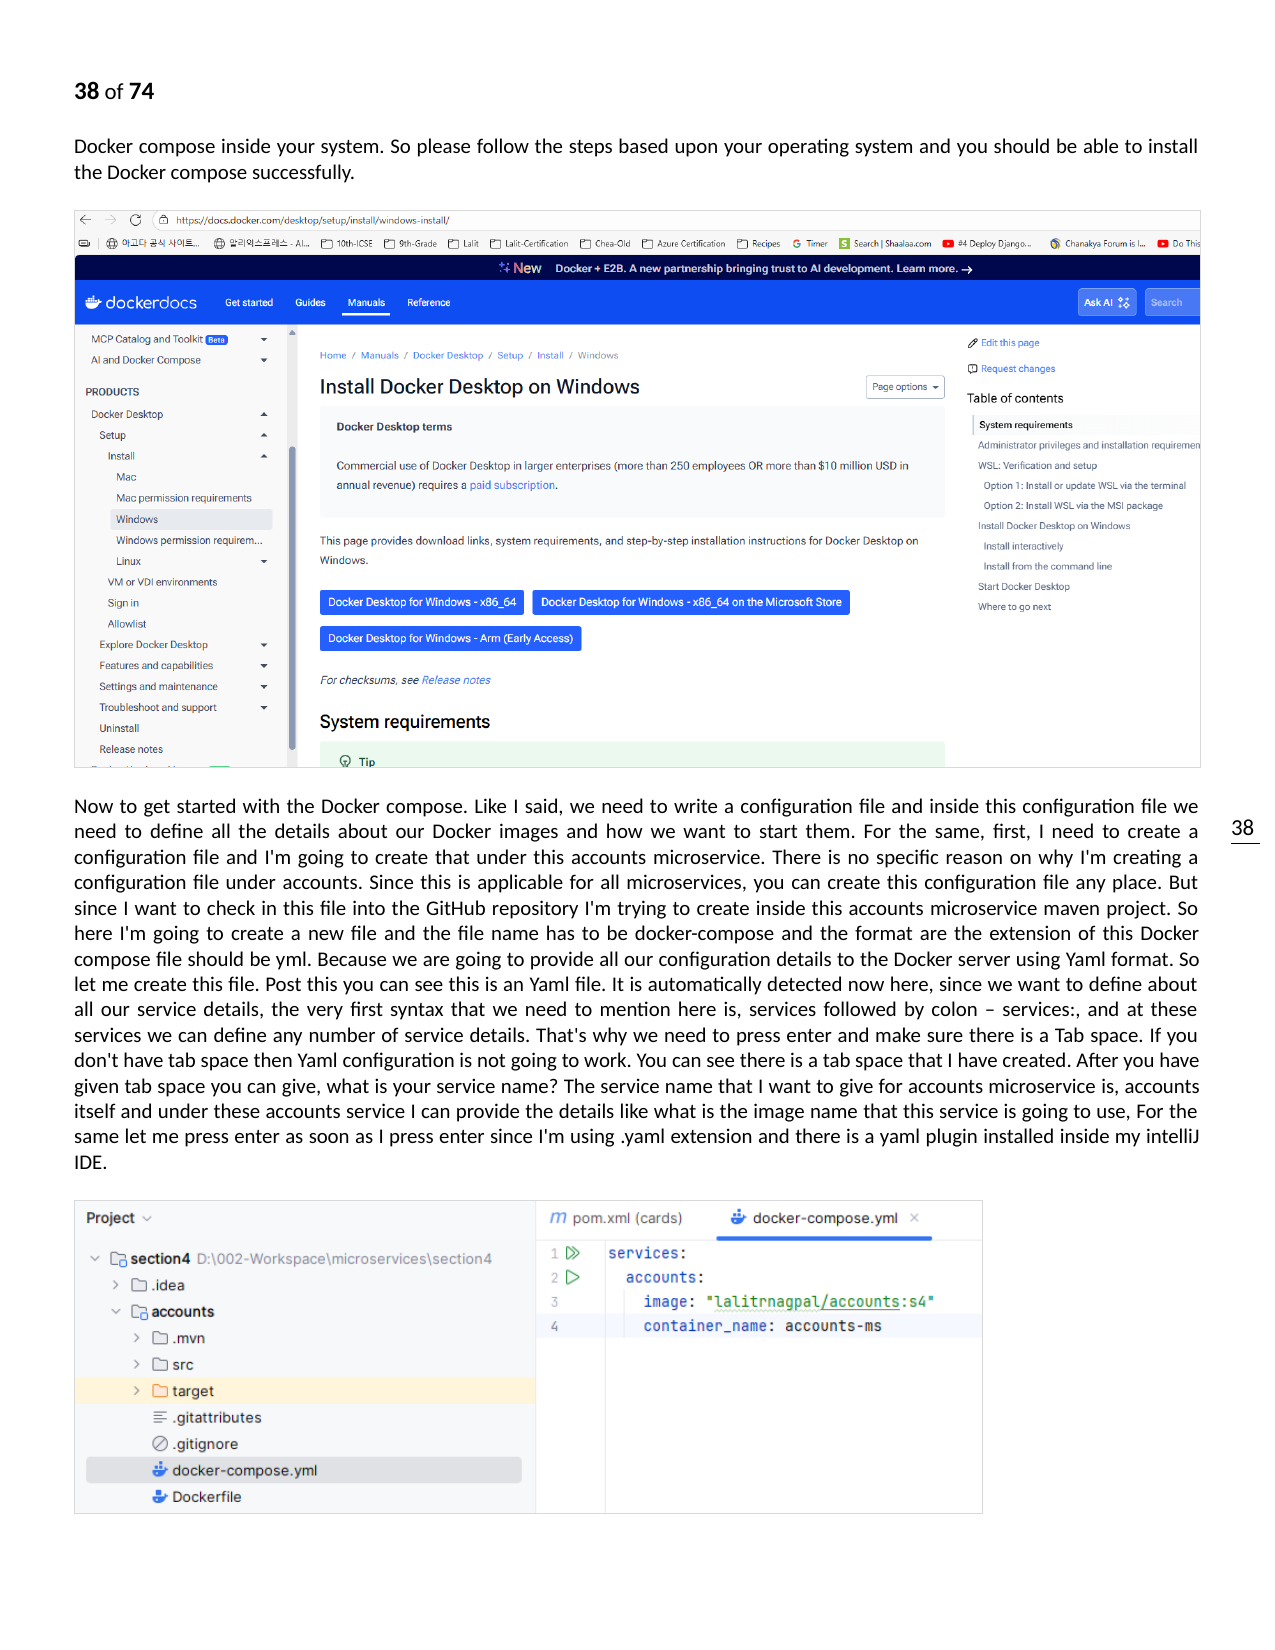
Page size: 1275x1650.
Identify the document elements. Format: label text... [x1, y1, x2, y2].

picture [75, 211, 1200, 767]
text Now to get started with the Docker compose. Like I said, we need to write a configuration file and inside this configuration file we need to define all the details about our Docker images and how we want to start them. For the same, first, I need to create a configuration file and I'm going to create that under this accounts microservice. There is no specific reason on why I'm creating a configuration file under accounts. Since this is applicable for all microservices, you can create this configuration file any place. But since I want to check in this file into the GitHub repository I'm trying to create inside this accounts microservice maven project. So here I'm going to create a new file and the file name has to be docker-compose and the format are the extension of this Docker compose file should be yml. Because we are going to provide all our configuration details to the Docker server using Yaml format. So let me create this file. Post this you can see this is an Yaml file. It is automatically detected now here, since we want to define about all our service details, the very first syntax that we need to mention here is, services followed by colon – services:, and at these services we can define any number of service details. That's why we need to press enter and make sure there is a Tab space. If you don't have tab space then Yaml configuration is not going to work. You can see there is a tab space that I have created. After you have given tab space you can give, what is your service name? The service name that I want to give for accounts microservice is, accounts itself and under these accounts service I can provide the details like what is the image name that this service is going to use, For the same let me press enter as soon as I press enter since I'm using .yaml extension and there is a yaml plugin installed inside my intelliJ IDE. [74, 793, 1201, 1174]
picture [75, 1201, 982, 1513]
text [74, 133, 1201, 184]
